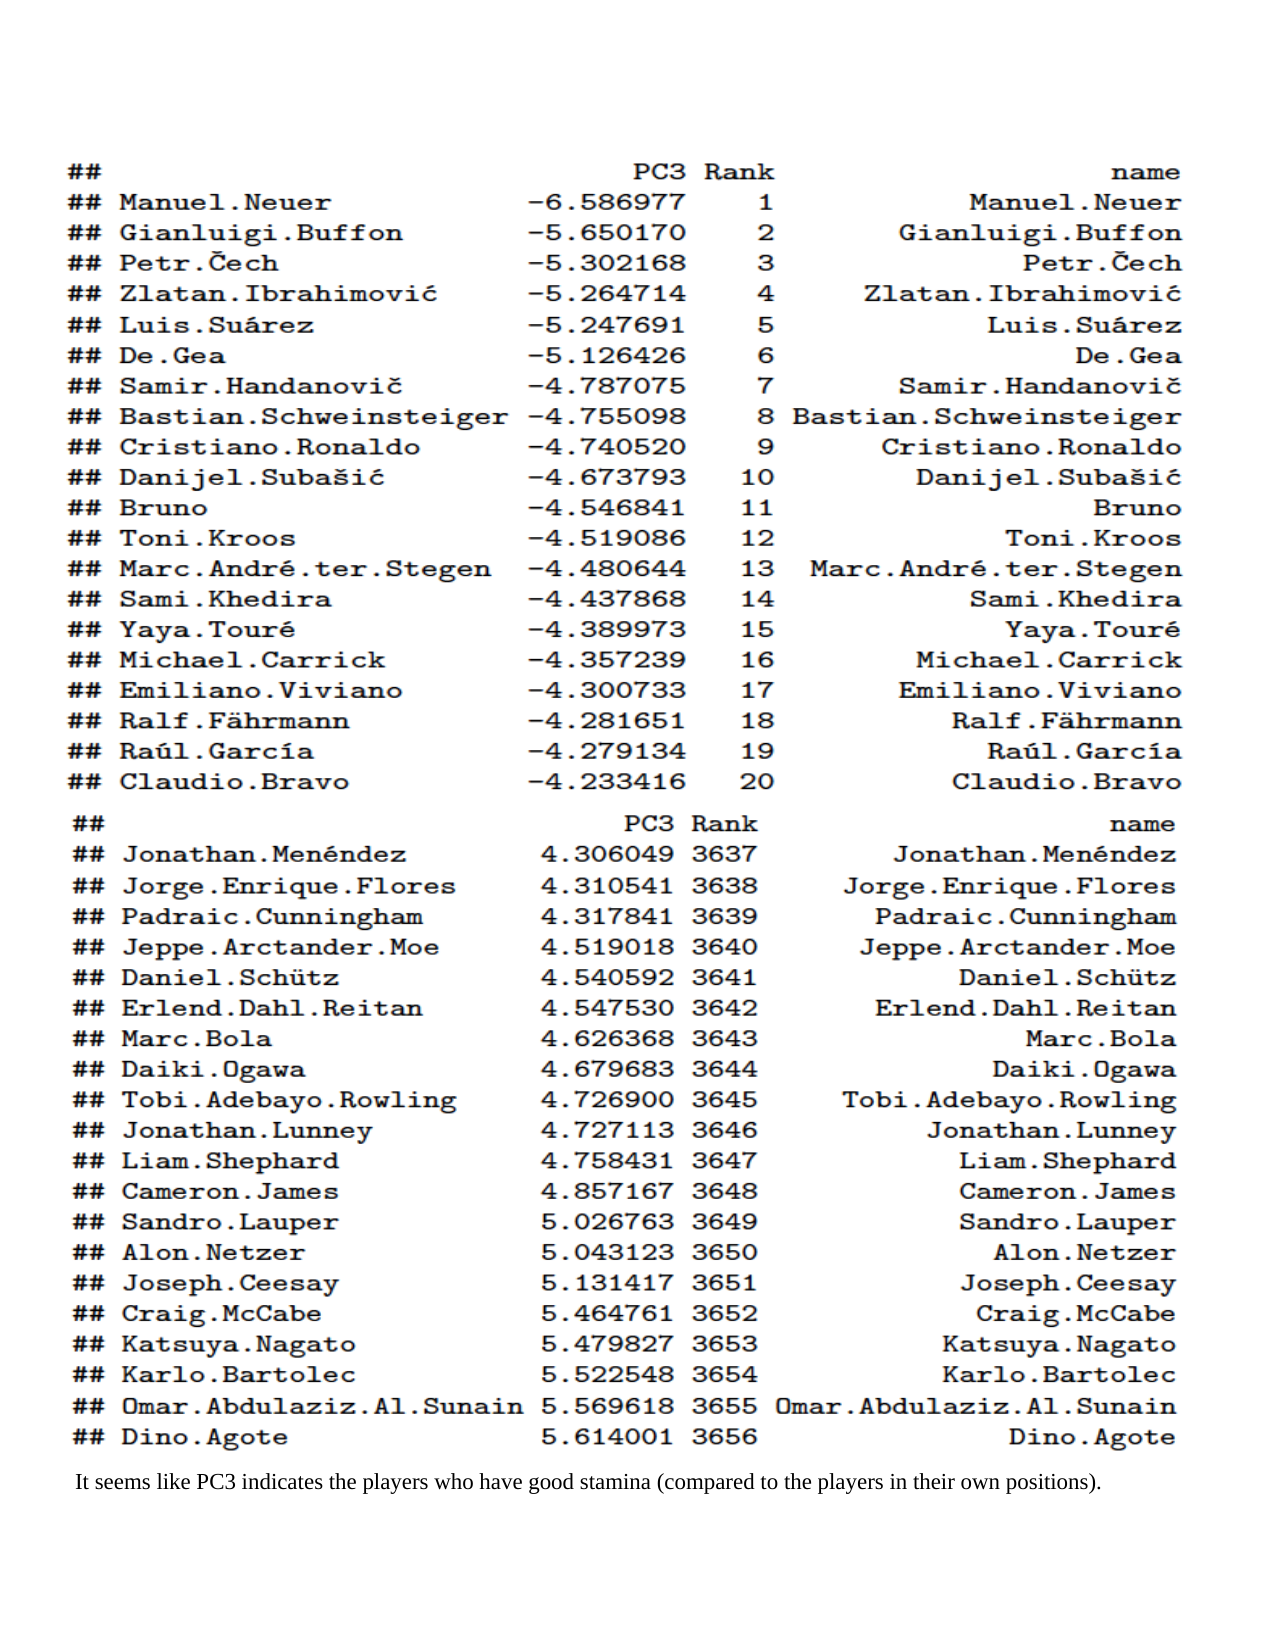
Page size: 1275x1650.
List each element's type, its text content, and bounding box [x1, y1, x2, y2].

picture [46, 802, 1207, 1464]
text It seems like PC3 indicates the players who have good stamina (compared to the players in their own positions). [47, 1468, 1228, 1494]
picture [46, 150, 1222, 799]
